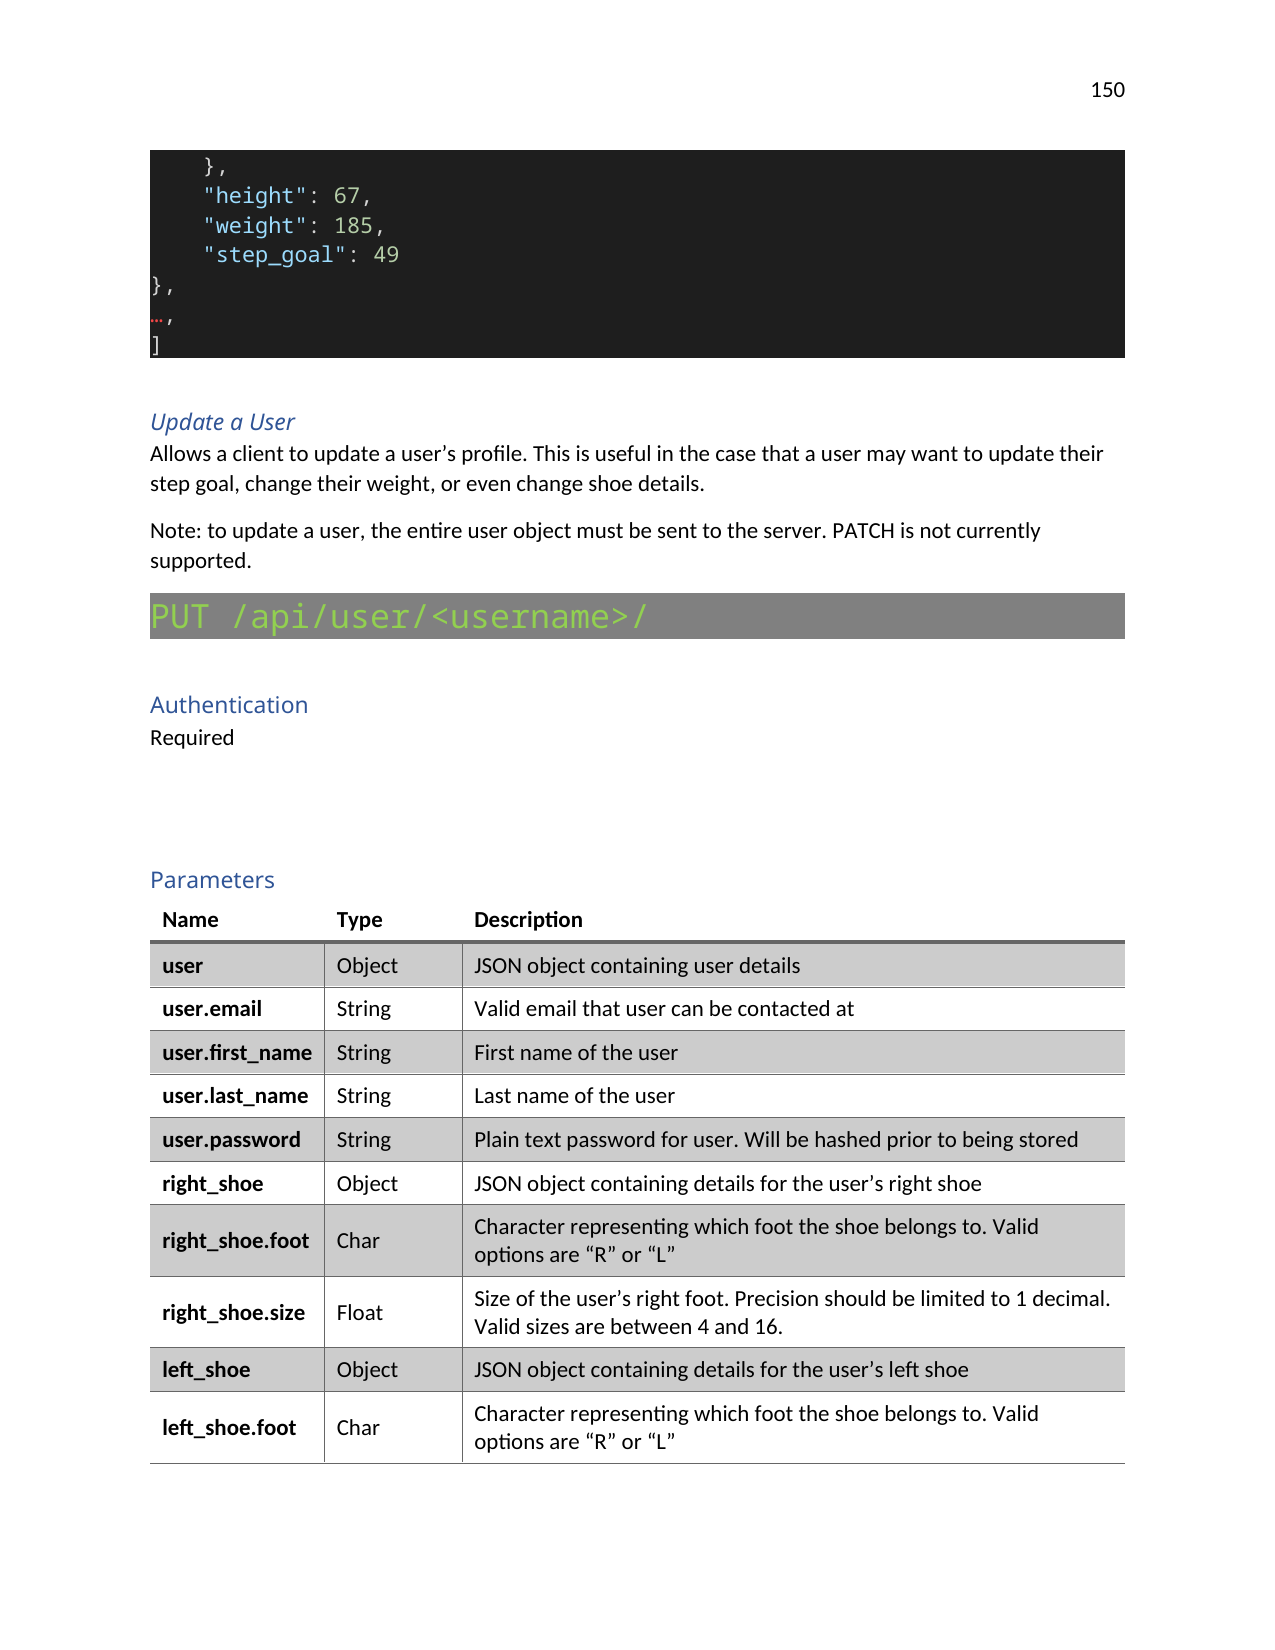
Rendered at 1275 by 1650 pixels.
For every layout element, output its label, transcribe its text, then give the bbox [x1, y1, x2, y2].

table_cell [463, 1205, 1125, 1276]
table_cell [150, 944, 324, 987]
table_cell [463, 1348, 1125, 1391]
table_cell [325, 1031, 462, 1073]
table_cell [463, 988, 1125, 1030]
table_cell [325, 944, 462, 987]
text "step_goal": 49 [150, 239, 1125, 269]
text "weight": 185, [150, 209, 1125, 239]
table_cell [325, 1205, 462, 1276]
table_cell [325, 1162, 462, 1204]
text PUT /api/user/<username>/ [150, 593, 1125, 639]
text …, [150, 299, 1125, 329]
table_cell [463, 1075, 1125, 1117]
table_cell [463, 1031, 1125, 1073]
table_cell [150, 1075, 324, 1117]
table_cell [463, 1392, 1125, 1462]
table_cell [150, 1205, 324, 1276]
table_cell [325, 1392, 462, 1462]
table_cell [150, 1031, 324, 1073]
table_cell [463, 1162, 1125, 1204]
subtitle Update a User [150, 405, 1125, 437]
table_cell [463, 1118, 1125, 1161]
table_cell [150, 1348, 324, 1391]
subtitle Authentication [150, 689, 1125, 720]
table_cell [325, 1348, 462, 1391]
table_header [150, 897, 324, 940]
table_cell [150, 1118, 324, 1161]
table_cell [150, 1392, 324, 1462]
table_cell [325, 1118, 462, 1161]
text }, [150, 150, 1125, 180]
text Allows a client to update a user’s profile. This is useful in the case that a user may want to update their step goal, change their weight, or even change shoe details. [150, 439, 1125, 497]
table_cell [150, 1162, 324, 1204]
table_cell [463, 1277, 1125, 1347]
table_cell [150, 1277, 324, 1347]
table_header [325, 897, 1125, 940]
text ] [150, 329, 1125, 358]
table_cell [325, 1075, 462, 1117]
text "height": 67, [150, 180, 1125, 209]
text Required [150, 723, 1125, 751]
text Note: to update a user, the entire user object must be sent to the server. PATCH is not currently supported. [150, 516, 1125, 574]
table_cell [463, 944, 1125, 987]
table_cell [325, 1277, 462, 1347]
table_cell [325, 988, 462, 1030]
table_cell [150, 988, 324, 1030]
subtitle Parameters [150, 863, 1125, 895]
text }, [150, 269, 1125, 299]
